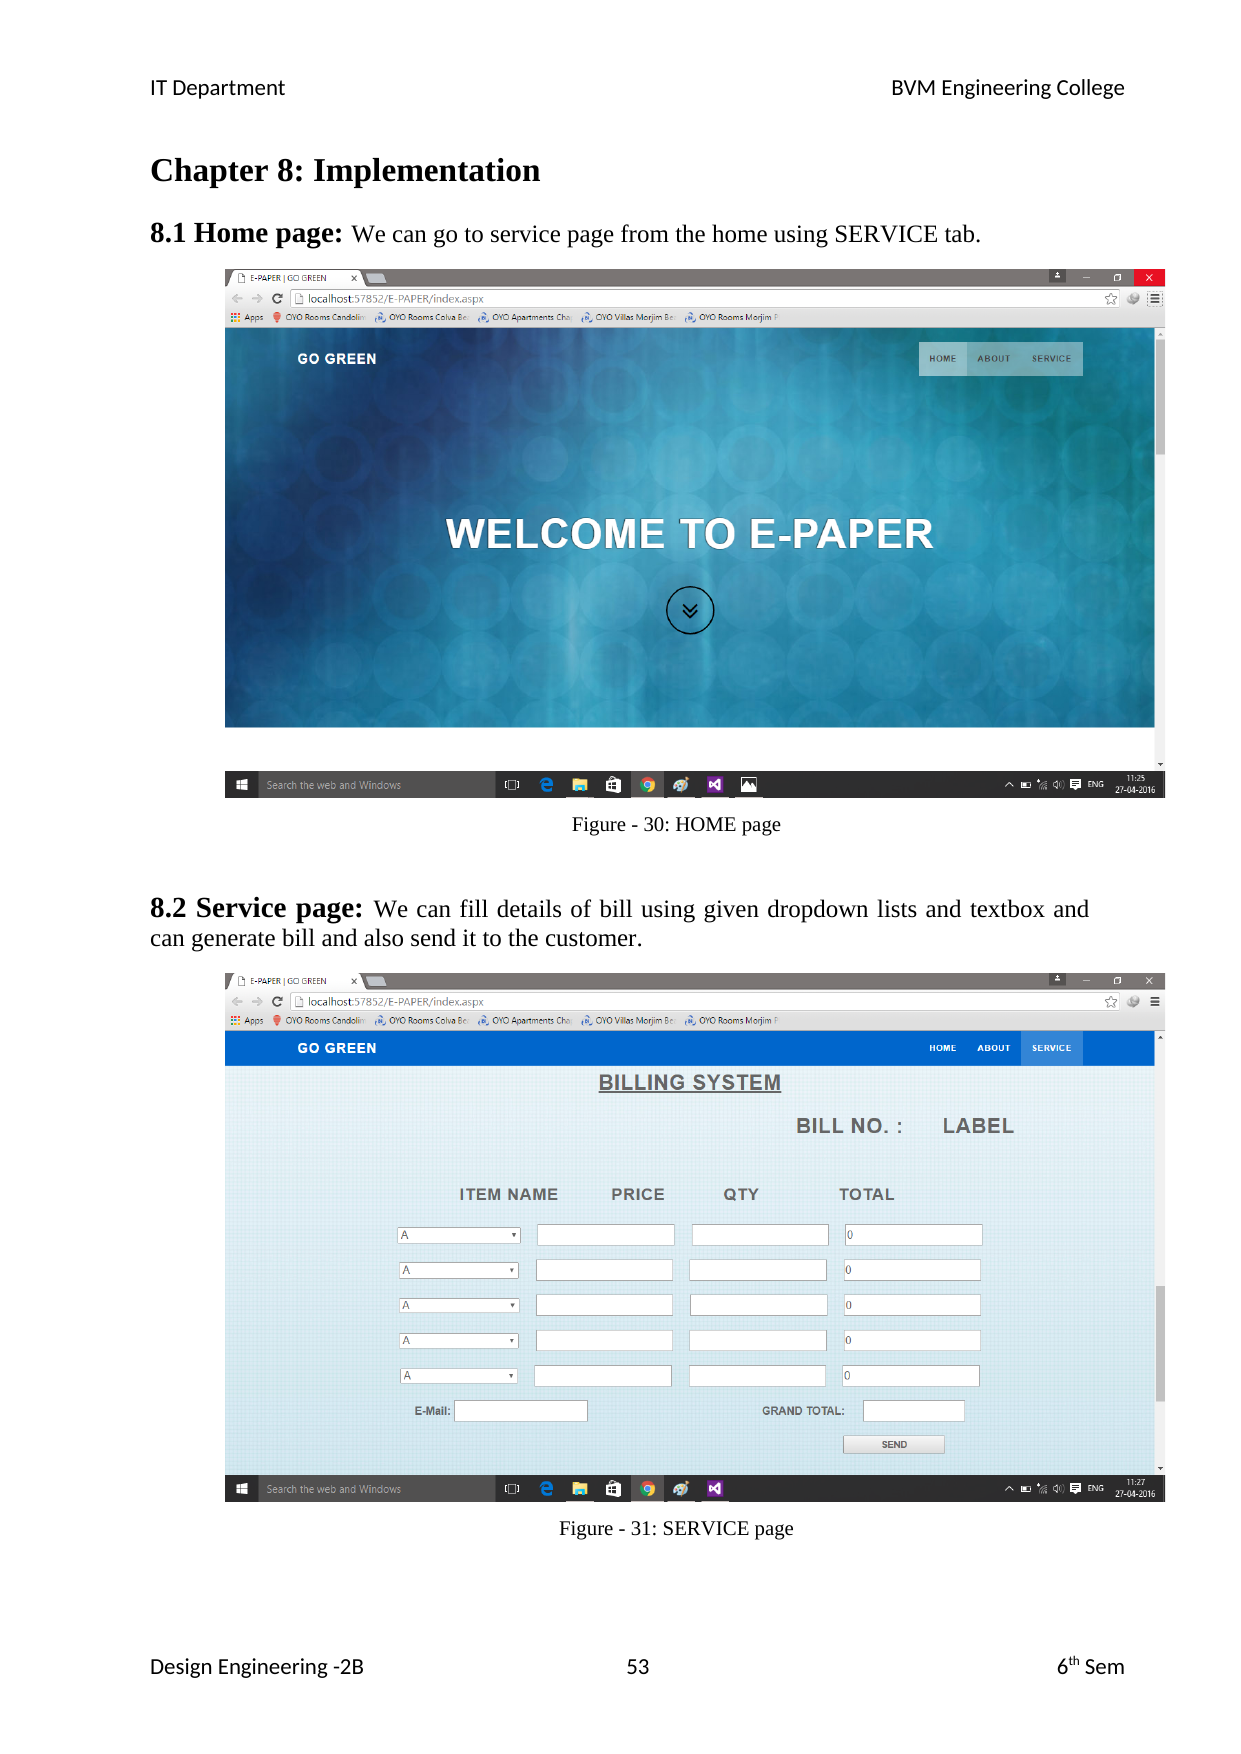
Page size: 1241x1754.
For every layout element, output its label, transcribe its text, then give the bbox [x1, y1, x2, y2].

picture [225, 973, 1166, 1502]
picture [225, 269, 1166, 798]
text Chapter 8: Implementation [150, 150, 1090, 188]
text 8.1 Home page: We can go to service page from the home using SERVICE tab. [150, 215, 1090, 248]
text 8.2 Service page: We can fill details of bill using given dropdown lists and textbox and can generate bill and also send it to the customer. [150, 890, 1090, 952]
text Figure - 30: HOME page [262, 812, 1090, 836]
text Figure - 31: SERVICE page [262, 1516, 1090, 1540]
